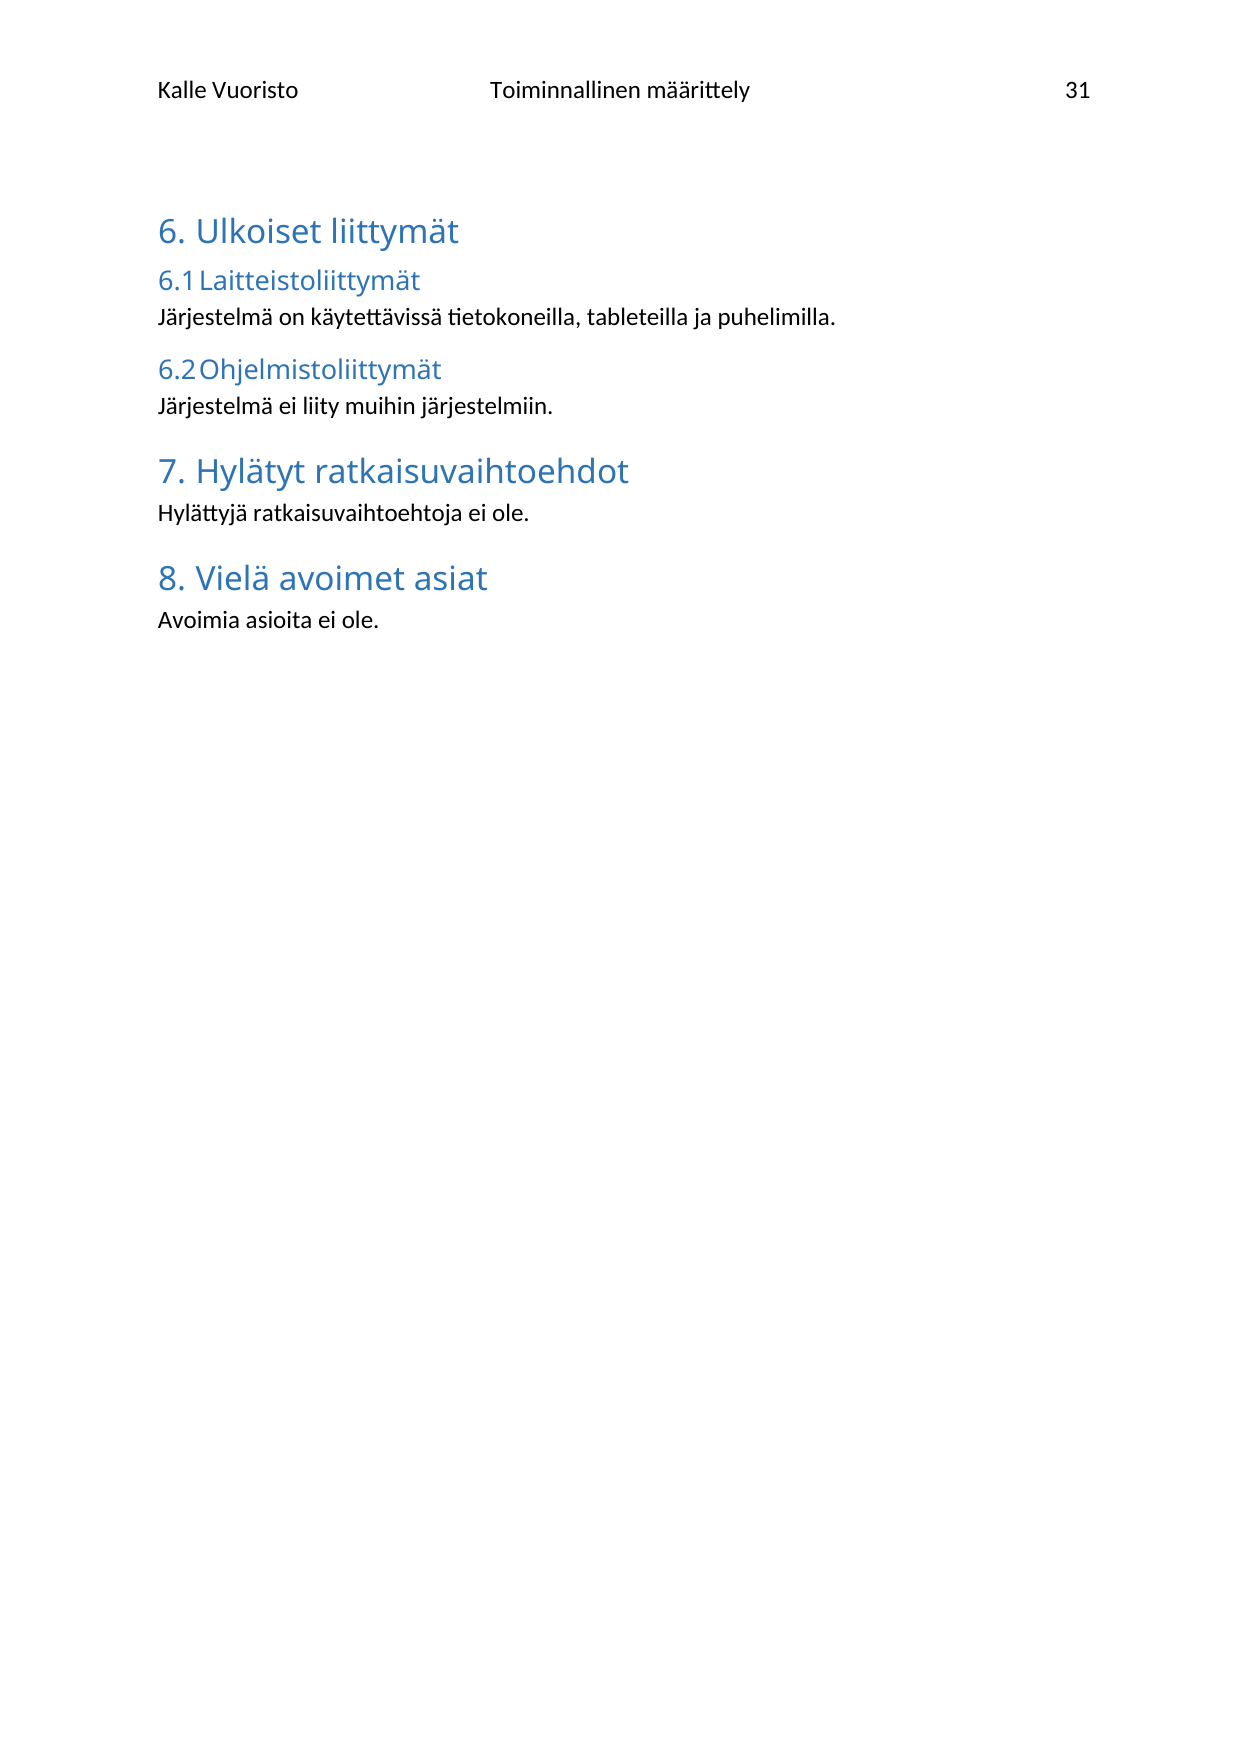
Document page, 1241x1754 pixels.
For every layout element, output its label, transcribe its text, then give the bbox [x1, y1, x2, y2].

subtitle Laitteistoliittymät [158, 261, 1090, 298]
text Avoimia asioita ei ole. [158, 604, 1090, 634]
subtitle Vielä avoimet asiat [158, 555, 1090, 600]
subtitle Ulkoiset liittymät [158, 208, 1090, 253]
text Hylättyjä ratkaisuvaihtoehtoja ei ole. [158, 497, 1090, 528]
subtitle Ohjelmistoliittymät [158, 350, 1090, 387]
text Järjestelmä ei liity muihin järjestelmiin. [158, 390, 1090, 421]
text Järjestelmä on käytettävissä tietokoneilla, tableteilla ja puhelimilla. [158, 301, 1090, 331]
subtitle Hylätyt ratkaisuvaihtoehdot [158, 448, 1090, 493]
